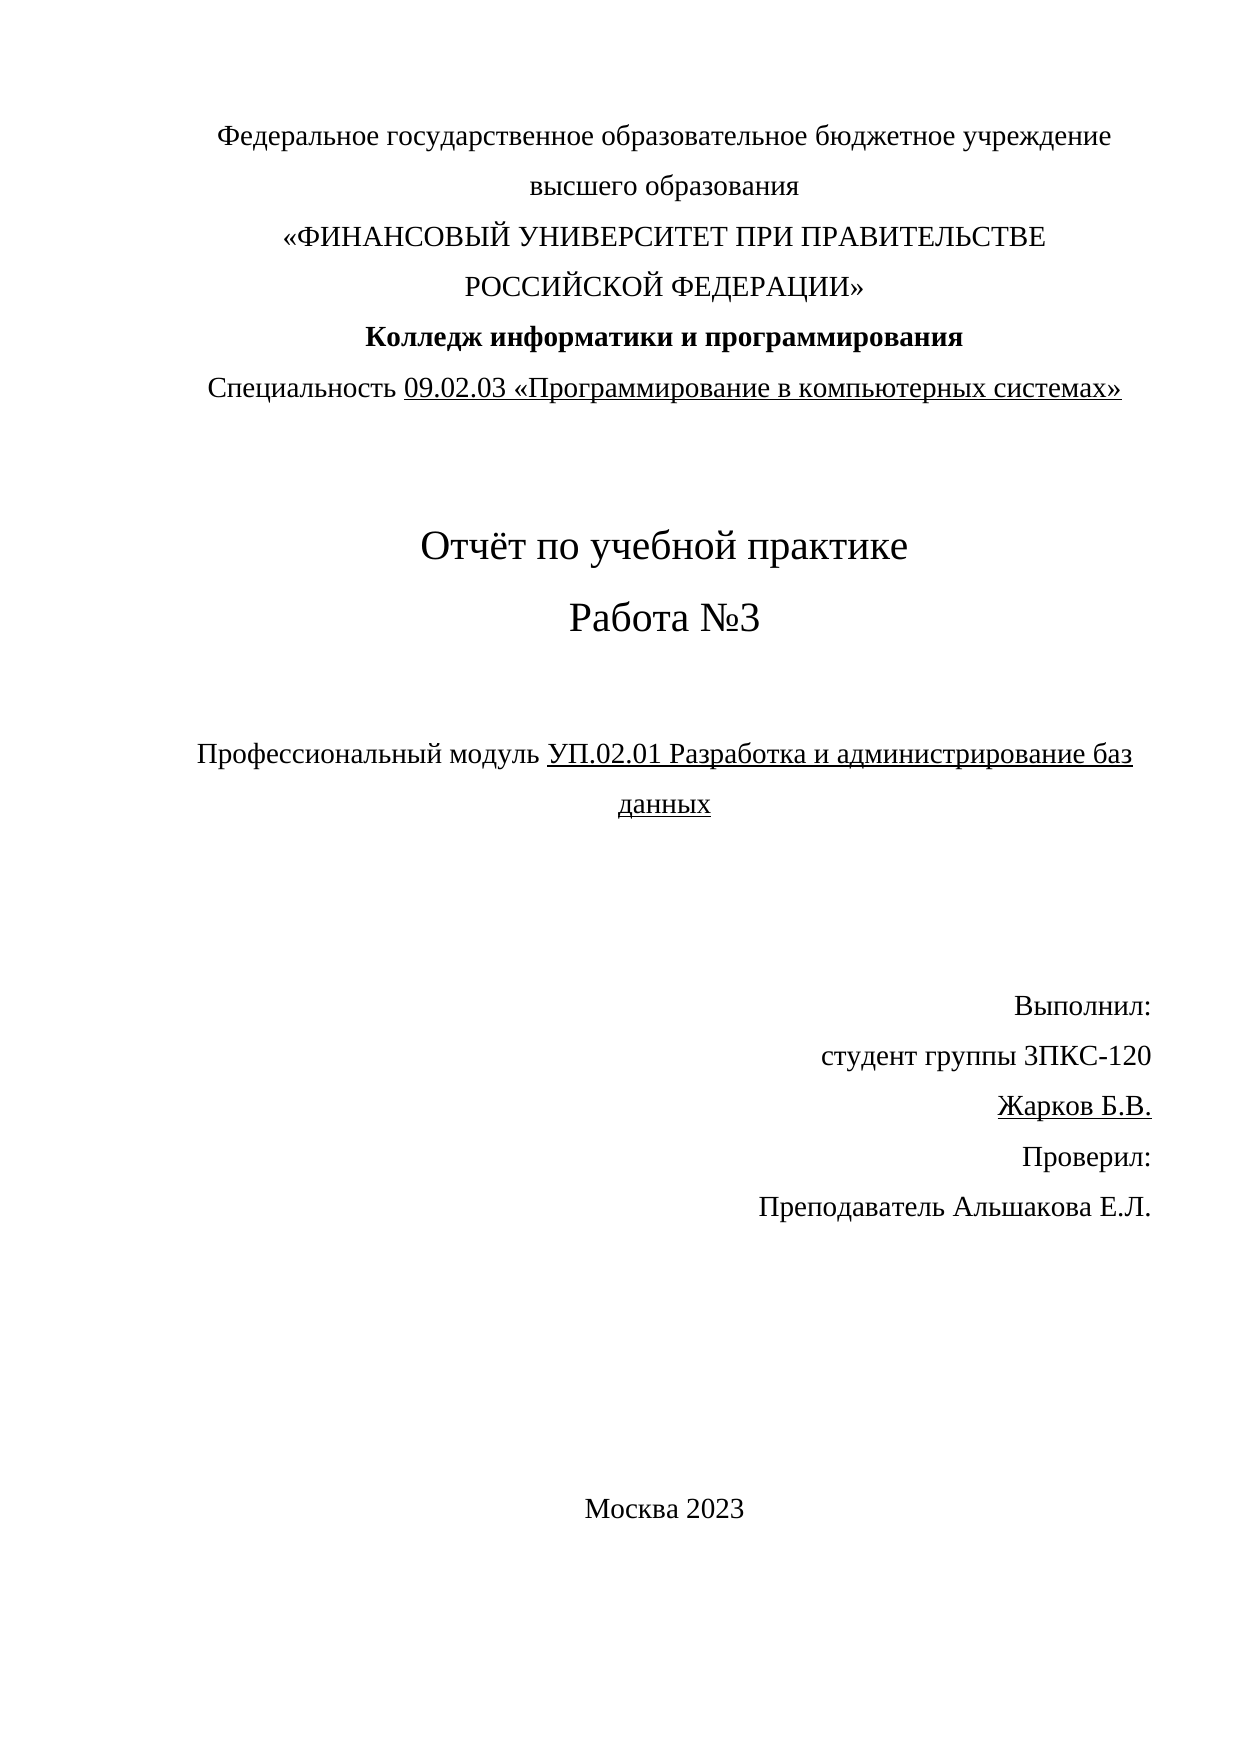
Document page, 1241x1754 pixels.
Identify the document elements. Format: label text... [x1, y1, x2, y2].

text Федеральное государственное образовательное бюджетное учреждение высшего образования [177, 118, 1152, 202]
text Выполнил: [177, 988, 1152, 1021]
text Колледж информатики и программирования [177, 319, 1152, 353]
text Профессиональный модуль УП.02.01 Разработка и администрирование баз данных [177, 736, 1152, 820]
text Работа №3 [177, 592, 1152, 640]
text Преподаватель Альшакова Е.Л. [177, 1189, 1152, 1223]
text РОССИЙСКОЙ ФЕДЕРАЦИИ» [177, 269, 1152, 303]
text Жарков Б.В. [177, 1088, 1152, 1122]
text студент группы 3ПКС-120 [177, 1038, 1152, 1072]
text Специальность 09.02.03 «Программирование в компьютерных системах» [177, 370, 1152, 403]
text Проверил: [177, 1139, 1152, 1172]
text Отчёт по учебной практике [177, 521, 1152, 568]
text «ФИНАНСОВЫЙ УНИВЕРСИТЕТ ПРИ ПРАВИТЕЛЬСТВЕ [177, 219, 1152, 252]
text Москва 2023 [177, 1491, 1152, 1524]
